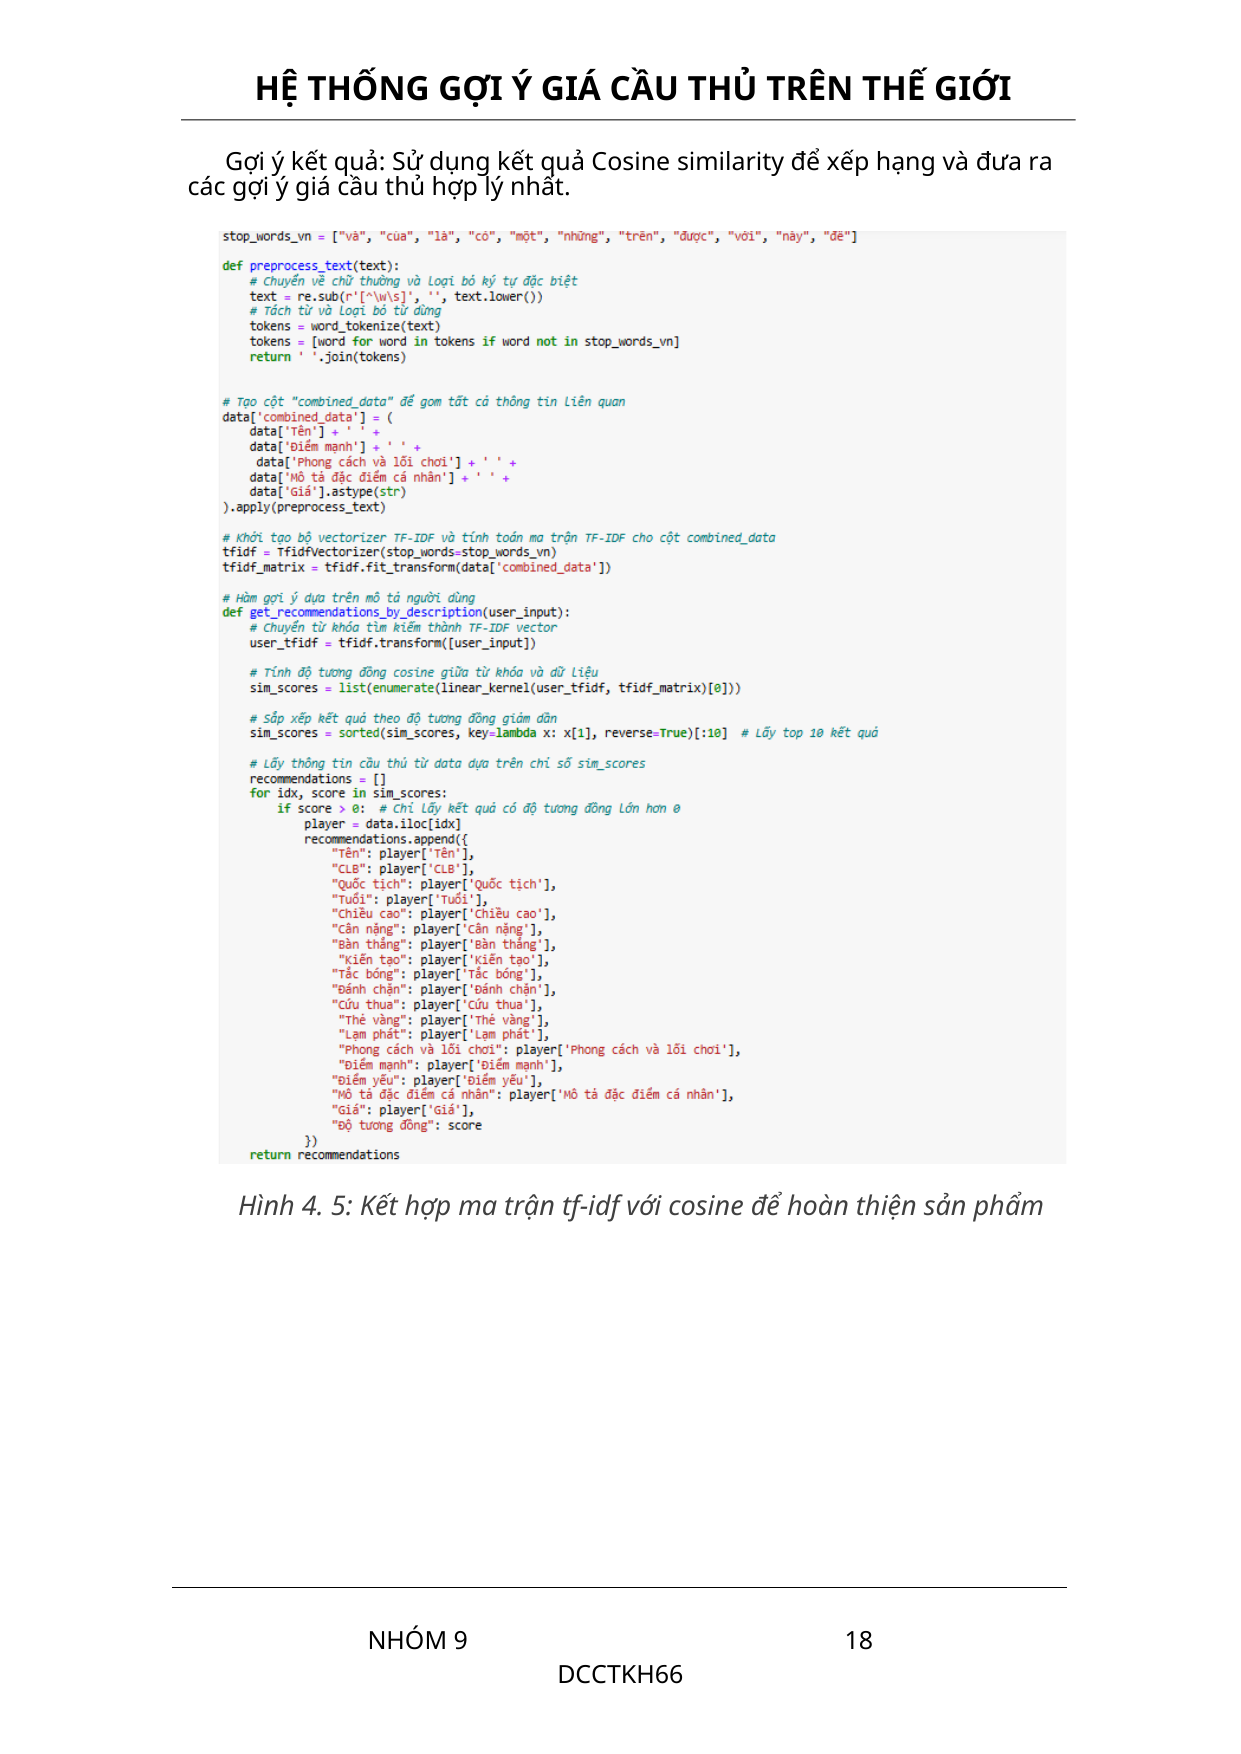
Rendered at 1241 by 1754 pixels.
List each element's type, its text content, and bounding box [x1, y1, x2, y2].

picture [218, 231, 1067, 1164]
text Gợi ý kết quả: Sử dụng kết quả Cosine similarity để xếp hạng và đưa ra các gợi ý giá cầu thủ hợp lý nhất. [187, 150, 1090, 200]
